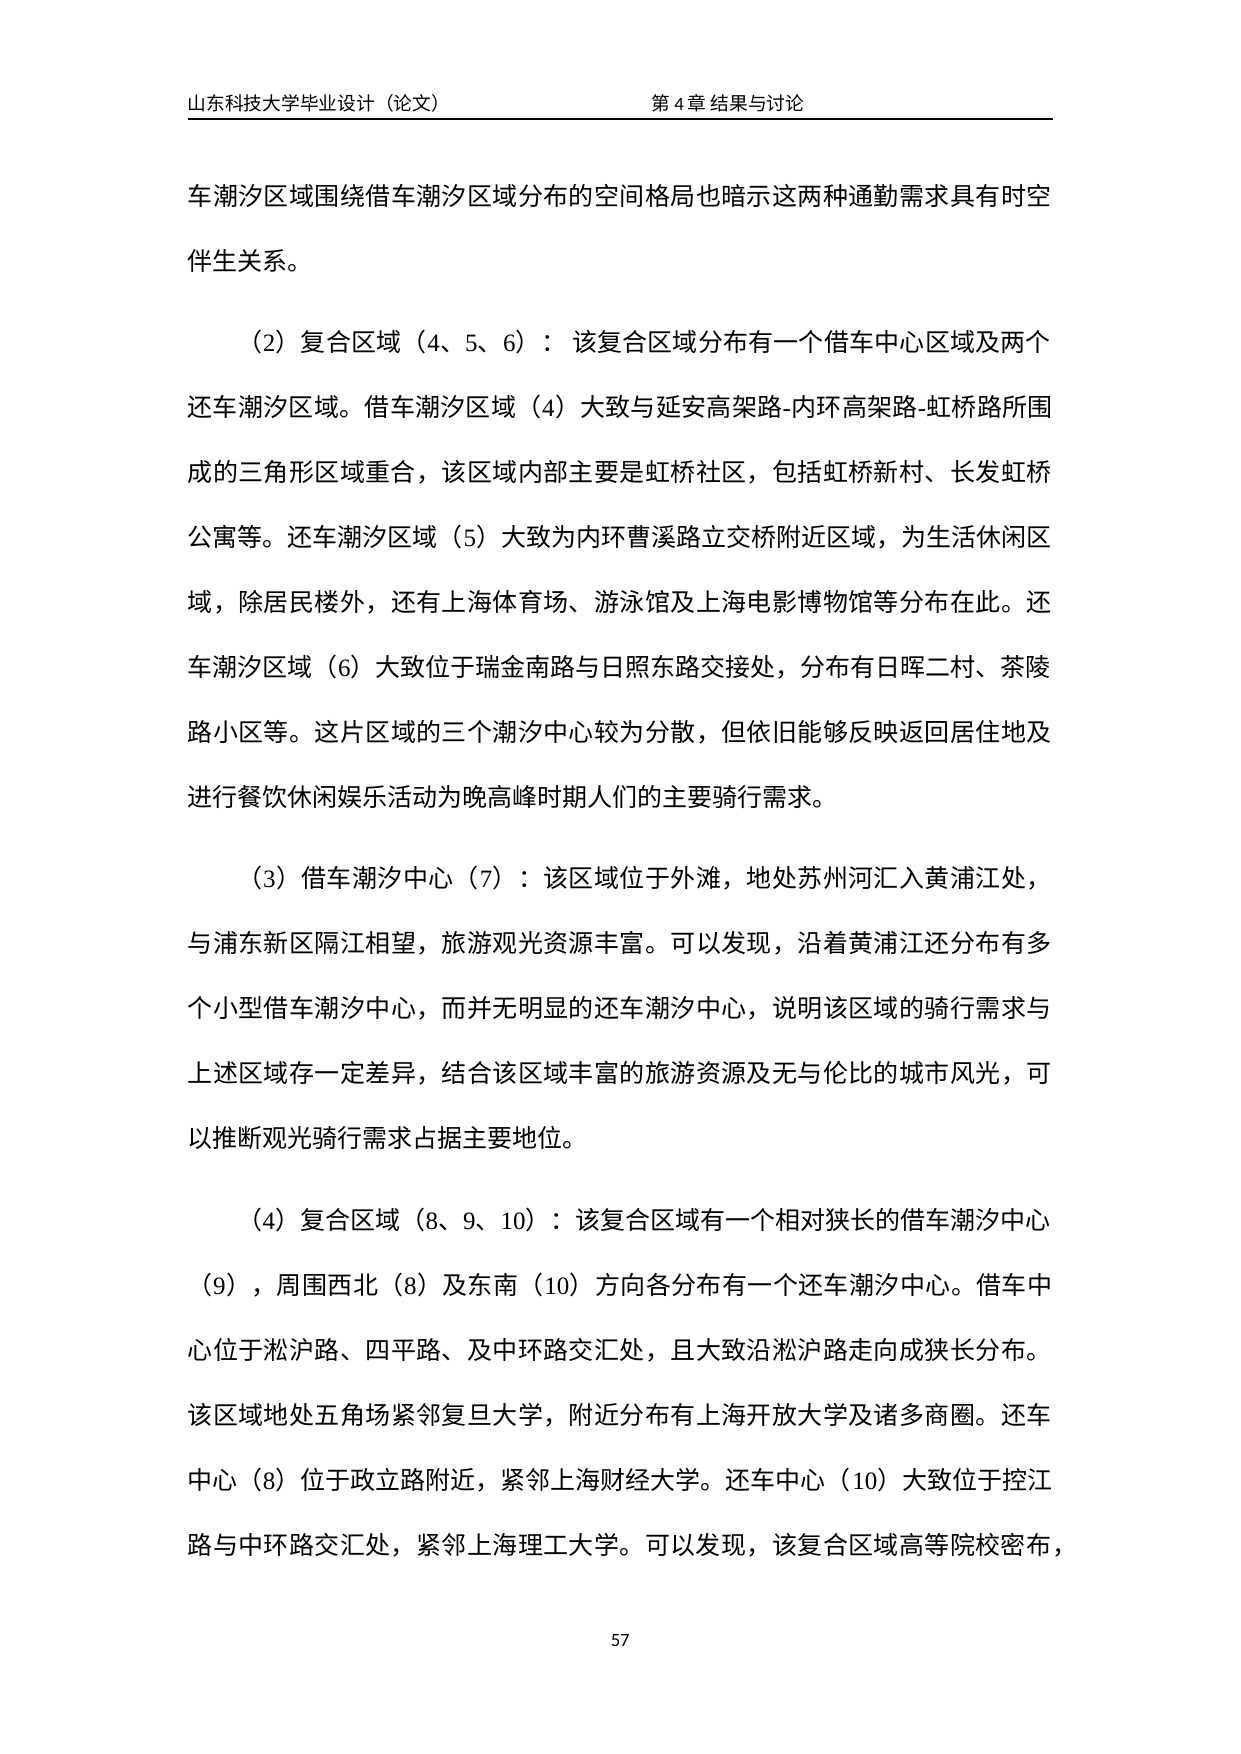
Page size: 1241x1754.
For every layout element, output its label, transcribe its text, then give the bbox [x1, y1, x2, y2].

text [187, 162, 1053, 292]
text （2）复合区域（4、5、6）： 该复合区域分布有一个借车中心区域及两个还车潮汐区域。借车潮汐区域（4）大致与延安高架路-内环高架路-虹桥路所围成的三角形区域重合，该区域内部主要是虹桥社区，包括虹桥新村、长发虹桥公寓等。还车潮汐区域（5）大致为内环曹溪路立交桥附近区域，为生活休闲区域，除居民楼外，还有上海体育场、游泳馆及上海电影博物馆等分布在此。还车潮汐区域（6）大致位于瑞金南路与日照东路交接处，分布有日晖二村、茶陵路小区等。这片区域的三个潮汐中心较为分散，但依旧能够反映返回居住地及进行餐饮休闲娱乐活动为晚高峰时期人们的主要骑行需求。 [187, 308, 1053, 828]
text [187, 1186, 1053, 1576]
text （3）借车潮汐中心（7）：该区域位于外滩，地处苏州河汇入黄浦江处，与浦东新区隔江相望，旅游观光资源丰富。可以发现，沿着黄浦江还分布有多个小型借车潮汐中心，而并无明显的还车潮汐中心，说明该区域的骑行需求与上述区域存一定差异，结合该区域丰富的旅游资源及无与伦比的城市风光，可以推断观光骑行需求占据主要地位。 [187, 844, 1053, 1169]
